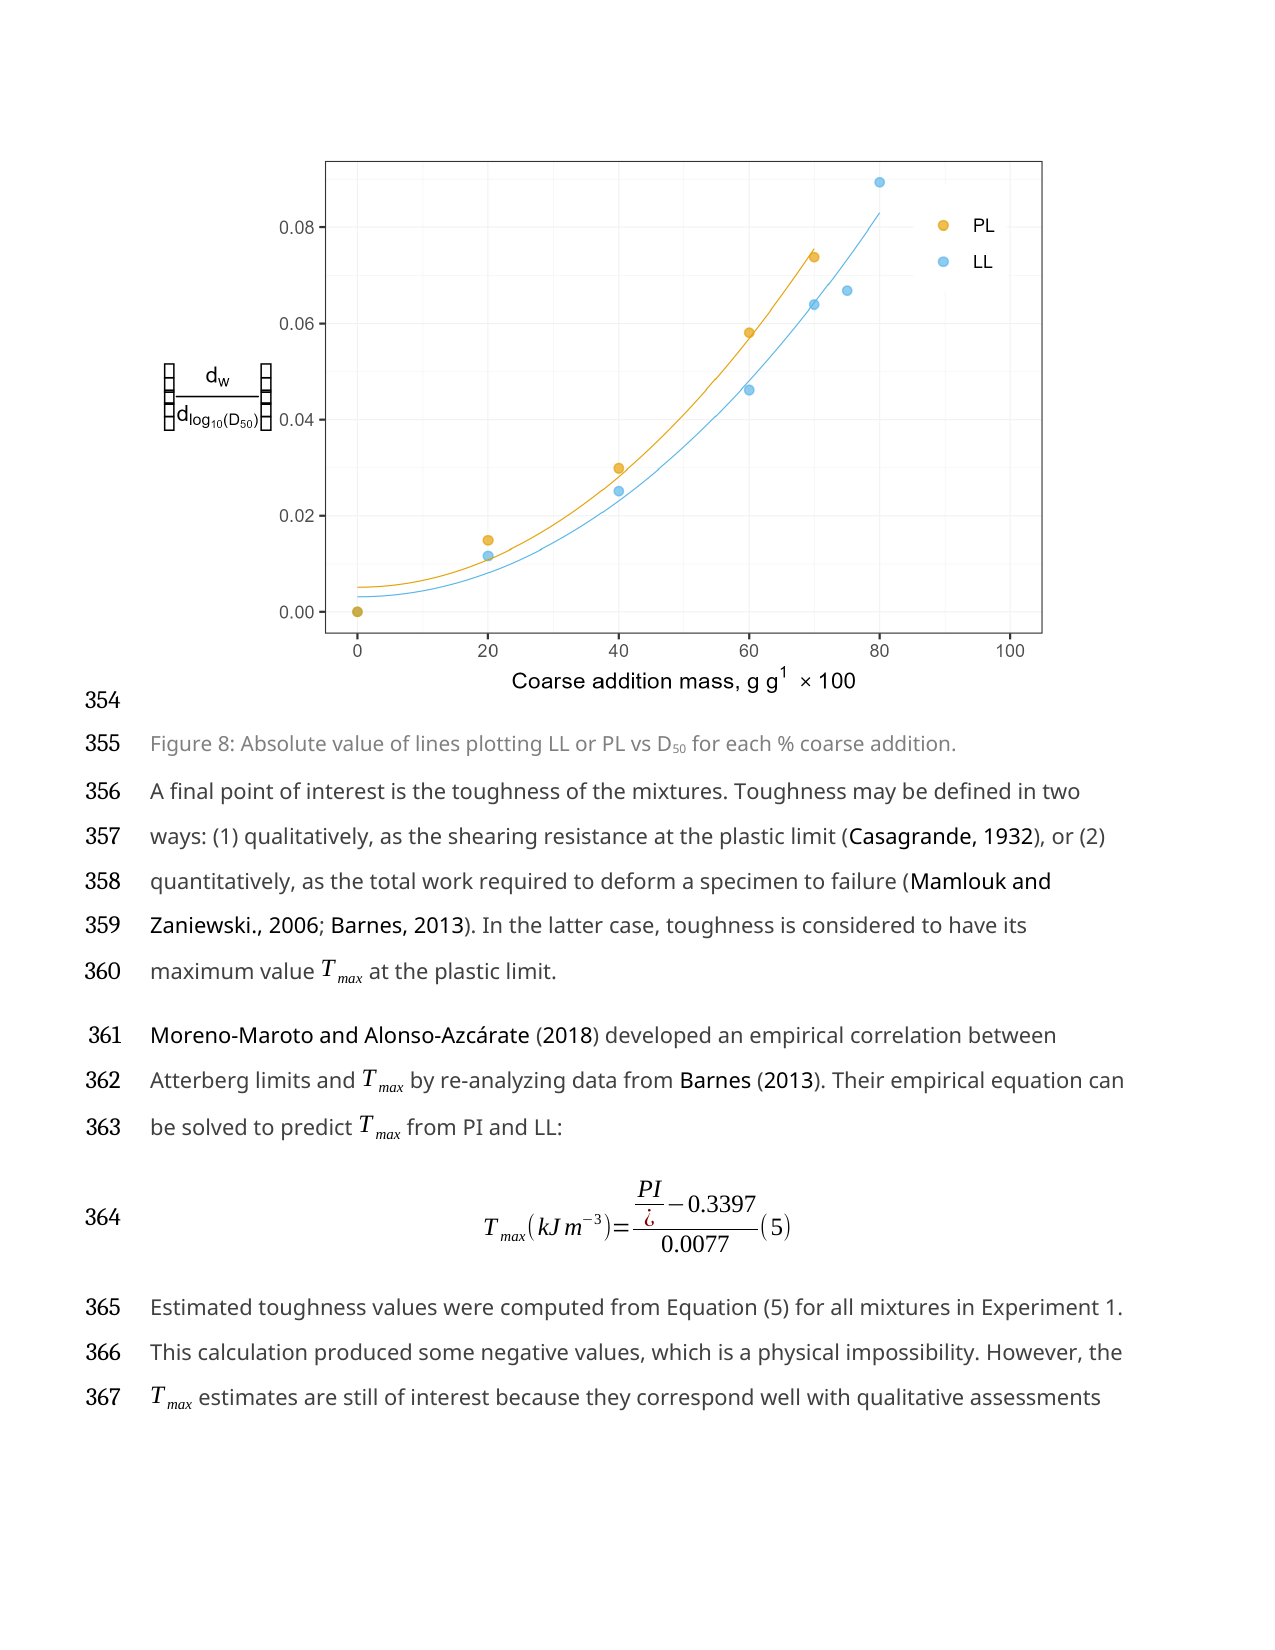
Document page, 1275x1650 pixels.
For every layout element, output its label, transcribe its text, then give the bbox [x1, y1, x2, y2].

picture [150, 150, 1053, 709]
text Moreno-Maroto and Alonso-Azcárate (2018) developed an empirical correlation between Atterberg limits and by re-analyzing data from Barnes (2013). Their empirical equation can be solved to predict from PI and LL: [150, 1020, 1125, 1142]
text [150, 1292, 1125, 1413]
text Figure 8: Absolute value of lines plotting LL or PL vs D50 for each % coarse addition. [150, 729, 1125, 758]
text A final point of interest is the toughness of the mixtures. Toughness may be defined in two ways: (1) qualitatively, as the shearing resistance at the plastic limit (Casagrande, 1932), or (2) quantitatively, as the total work required to deform a specimen to failure (Mamlouk and Zaniewski., 2006; Barnes, 2013). In the latter case, toughness is considered to have its maximum value at the plastic limit. [150, 776, 1125, 986]
